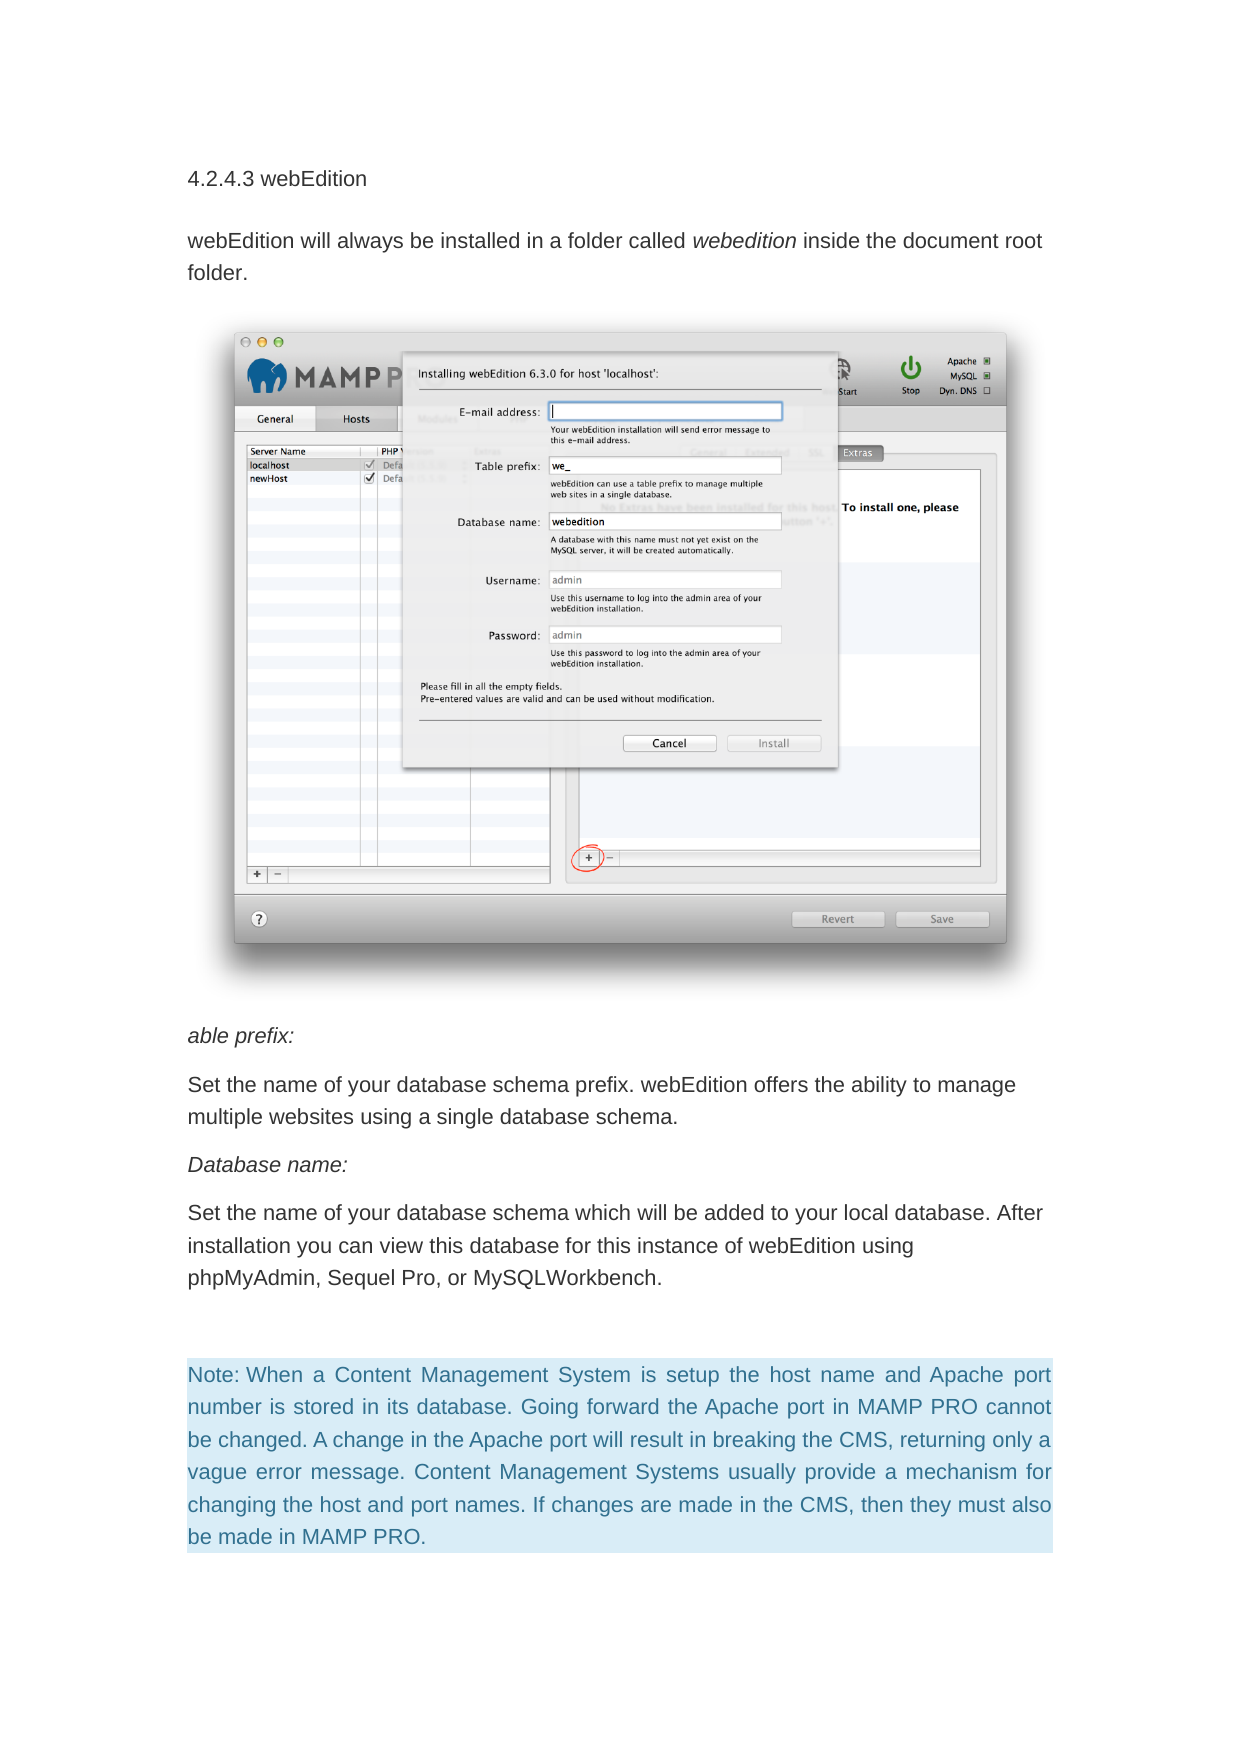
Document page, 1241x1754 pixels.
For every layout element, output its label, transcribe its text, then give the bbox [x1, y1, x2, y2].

text Note: When a Content Management System is setup the host name and Apache port number is stored in its database. Going forward the Apache port in MAMP PRO cannot be changed. A change in the Apache port will result in breaking the CMS, returning only a vague error message. Content Management Systems usually provide a mechanism for changing the host and port names. If changes are made in the CMS, then they must also be made in MAMP PRO. [187, 1358, 1053, 1553]
subtitle 4.2.4.3 webEdition [187, 162, 1053, 194]
text Set the name of your database schema prefix. webEdition offers the ability to manage multiple websites using a single database schema. [187, 1068, 1053, 1133]
text Set the name of your database schema which will be added to your local database. After installation you can view this database for this instance of webEdition using phpMyAdmin, Sequel Pro, or MySQLWorkbench. [187, 1197, 1053, 1294]
text Database name: [187, 1148, 1053, 1181]
text able prefix: [187, 1020, 1053, 1052]
picture [187, 304, 1053, 1008]
text webEdition will always be installed in a folder called webedition inside the document root folder. [187, 224, 1053, 289]
